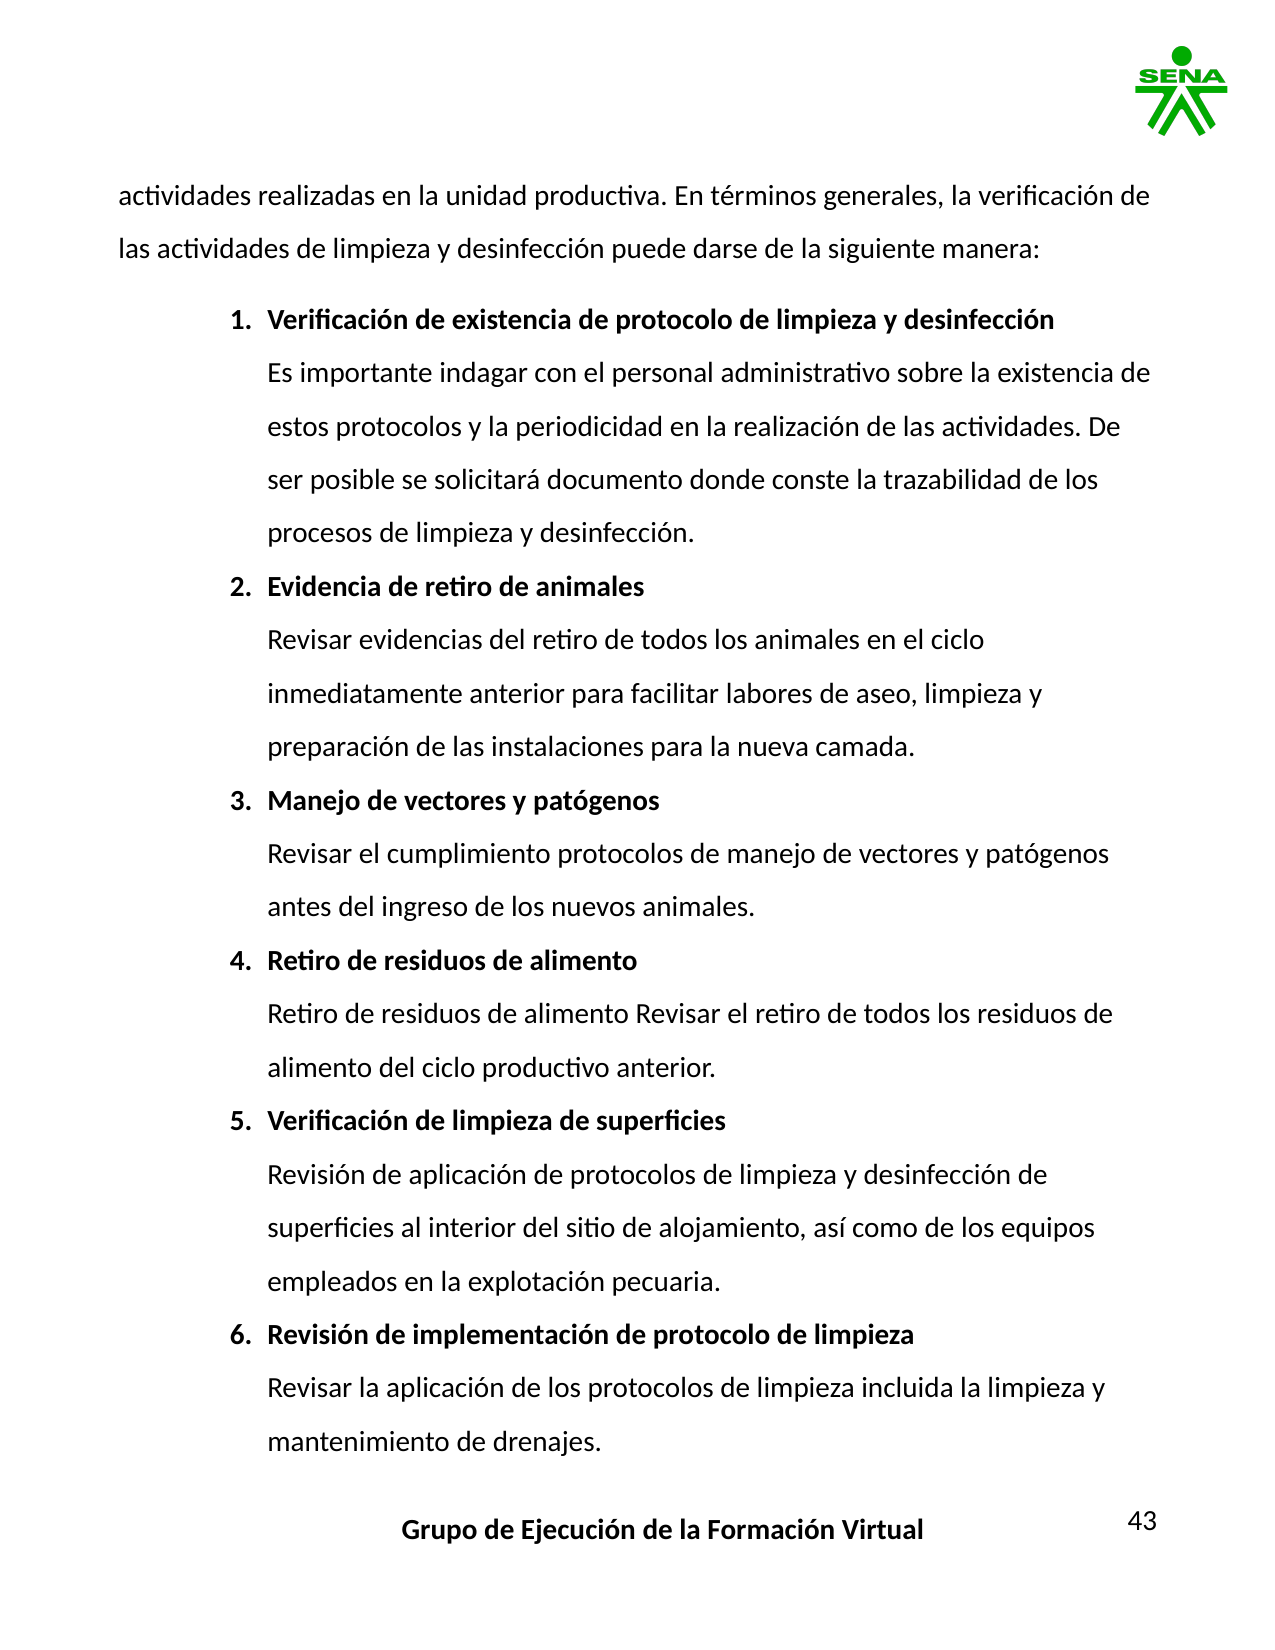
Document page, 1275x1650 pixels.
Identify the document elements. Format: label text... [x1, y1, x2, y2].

list Revisión de implementación de protocolo de limpieza [229, 1316, 1157, 1352]
picture [1135, 46, 1228, 136]
list Es importante indagar con el personal administrativo sobre la existencia de estos protocolos y la periodicidad en la realización de las actividades. De ser posible se solicitará documento donde conste la trazabilidad de los procesos de limpieza y desinfección. [267, 354, 1157, 550]
list Verificación de limpieza de superficies [229, 1102, 1157, 1138]
list Manejo de vectores y patógenos [229, 782, 1157, 817]
list Revisar la aplicación de los protocolos de limpieza incluida la limpieza y mantenimiento de drenajes. [267, 1369, 1157, 1458]
list Retiro de residuos de alimento [229, 942, 1157, 978]
list Revisión de aplicación de protocolos de limpieza y desinfección de superficies al interior del sitio de alojamiento, así como de los equipos empleados en la explotación pecuaria. [267, 1156, 1157, 1298]
list Retiro de residuos de alimento Revisar el retiro de todos los residuos de alimento del ciclo productivo anterior. [267, 995, 1157, 1084]
list Evidencia de retiro de animales [229, 568, 1157, 603]
list Revisar evidencias del retiro de todos los animales en el ciclo inmediatamente anterior para facilitar labores de aseo, limpieza y preparación de las instalaciones para la nueva camada. [267, 621, 1157, 764]
list Revisar el cumplimiento protocolos de manejo de vectores y patógenos antes del ingreso de los nuevos animales. [267, 835, 1157, 924]
list Verificación de existencia de protocolo de limpieza y desinfección [229, 301, 1157, 336]
